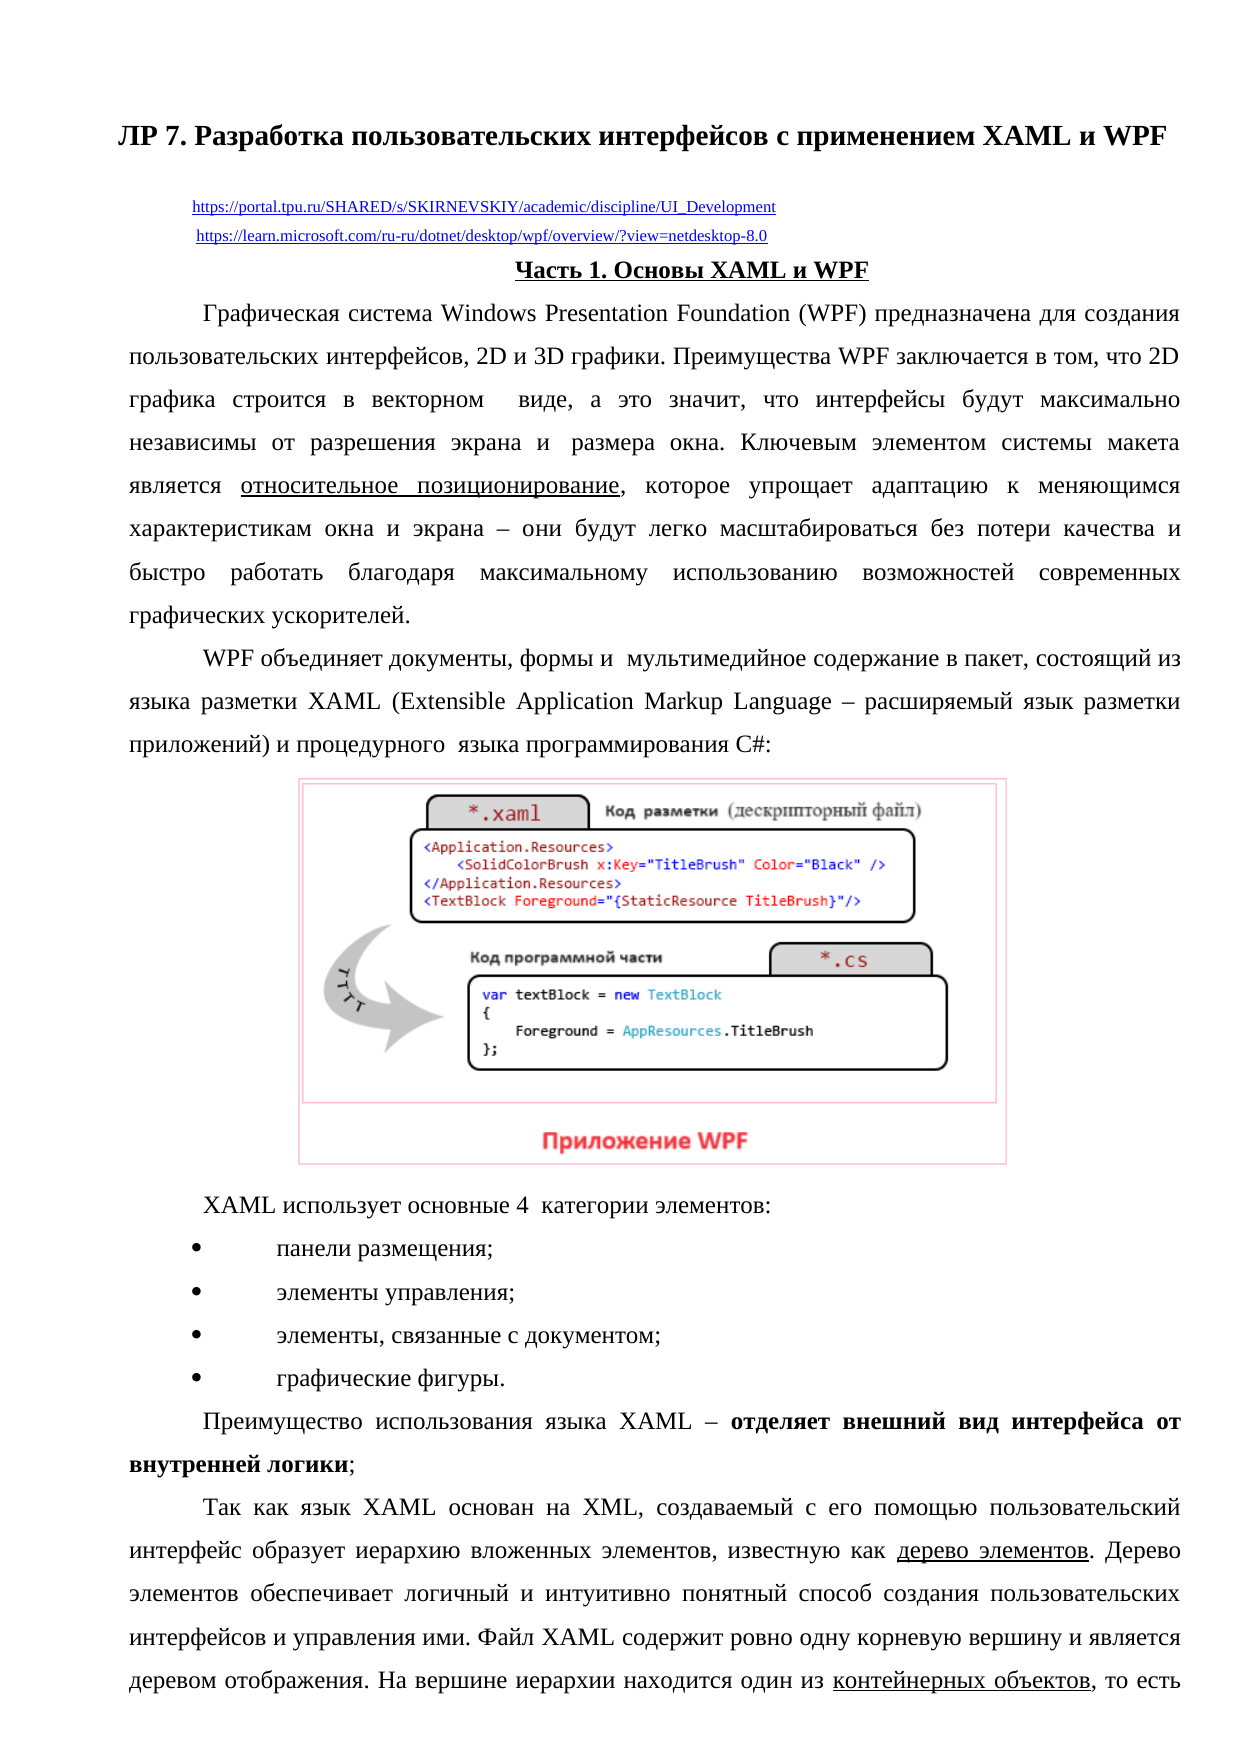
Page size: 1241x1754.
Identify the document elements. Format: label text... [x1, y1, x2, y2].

text WPF объединяет документы, формы и мультимедийное содержание в пакет, состоящий из языка разметки XAML (Extensible Application Markup Language – расширяемый язык разметки приложений) и процедурного языка программирования C#: [129, 643, 1181, 758]
picture [296, 772, 1007, 1176]
list графические фигуры. [118, 1363, 1181, 1392]
text XAML использует основные 4 категории элементов: [129, 1190, 1181, 1219]
text Преимущество использования языка XAML – отделяет внешний вид интерфейса от внутренней логики; [129, 1406, 1181, 1478]
text Графическая система Windows Presentation Foundation (WPF) предназначена для создания пользовательских интерфейсов, 2D и 3D графики. Преимущества WPF заключается в том, что 2D графика строится в векторном виде, а это значит, что интерфейсы будут максимально независимы от разрешения экрана и размера окна. Ключевым элементом системы макета является относительное позиционирование, которое упрощает адаптацию к меняющимся характеристикам окна и экрана – они будут легко масштабироваться без потери качества и быстро работать благодаря максимальному использованию возможностей современных графических ускорителей. [129, 298, 1181, 628]
text Часть 1. Основы XAML и WPF [129, 255, 1181, 283]
list панели размещения; [118, 1233, 1181, 1262]
text https://learn.microsoft.com/ru-ru/dotnet/desktop/wpf/overview/?view=netdesktop-8.0 [118, 226, 1181, 245]
list элементы, связанные с документом; [118, 1320, 1181, 1348]
text https://portal.tpu.ru/SHARED/s/SKIRNEVSKIY/academic/discipline/UI_Development [118, 197, 1181, 216]
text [129, 1492, 1181, 1693]
text ЛР 7. Разработка пользовательских интерфейсов c применением XAML и WPF [118, 118, 1181, 152]
list элементы управления; [118, 1277, 1181, 1305]
